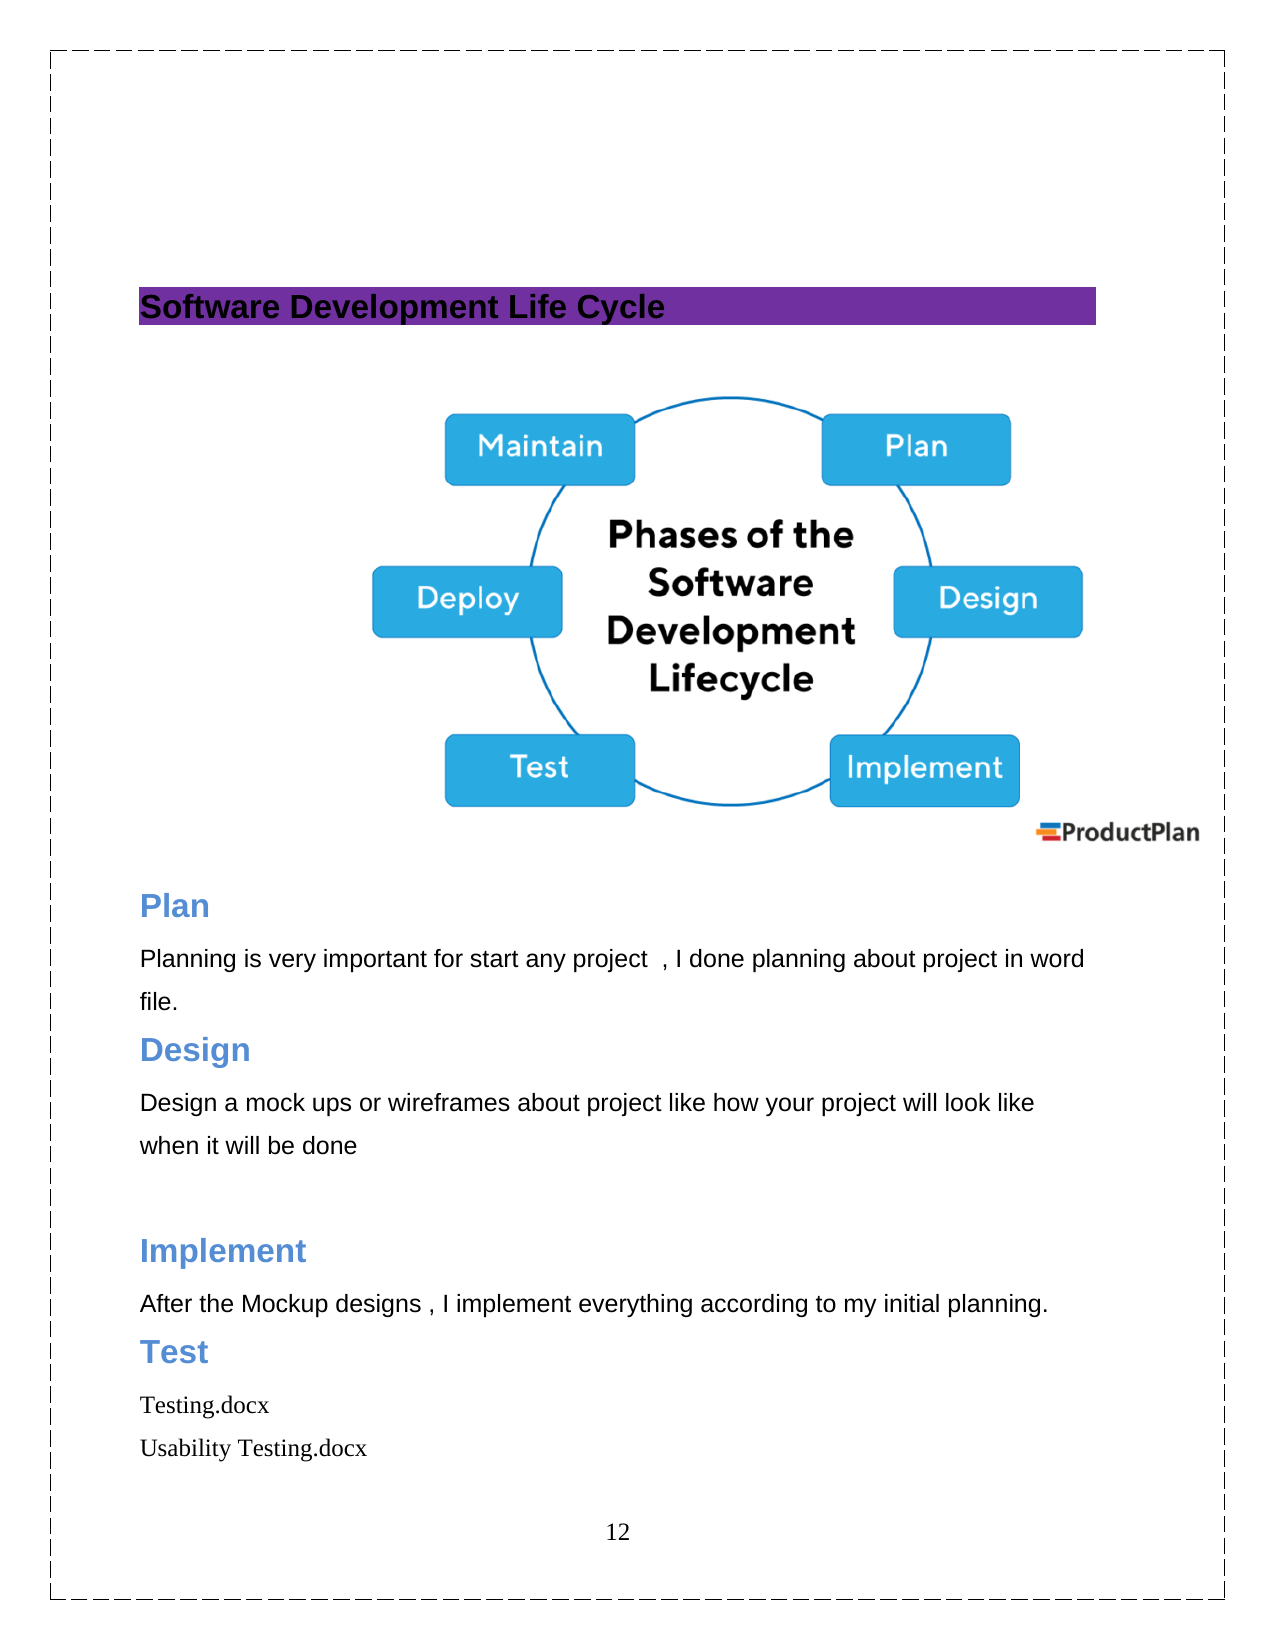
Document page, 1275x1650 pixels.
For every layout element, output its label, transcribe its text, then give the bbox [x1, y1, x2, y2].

picture [252, 350, 1209, 852]
text Plan [139, 886, 1096, 924]
text After the Mockup designs , I implement everything according to my initial planning. [139, 1289, 1096, 1318]
text Testing.docx [139, 1390, 1096, 1418]
text Implement [139, 1231, 1096, 1270]
text Planning is very important for start any project , I done planning about project in word file. [139, 944, 1096, 1016]
text Design a mock ups or wireframes about project like how your project will look like when it will be done [139, 1088, 1096, 1159]
subtitle Software Development Life Cycle [139, 287, 1096, 325]
text Usability Testing.docx [139, 1433, 1096, 1462]
text Test [139, 1332, 1096, 1371]
text Design [139, 1030, 1096, 1068]
